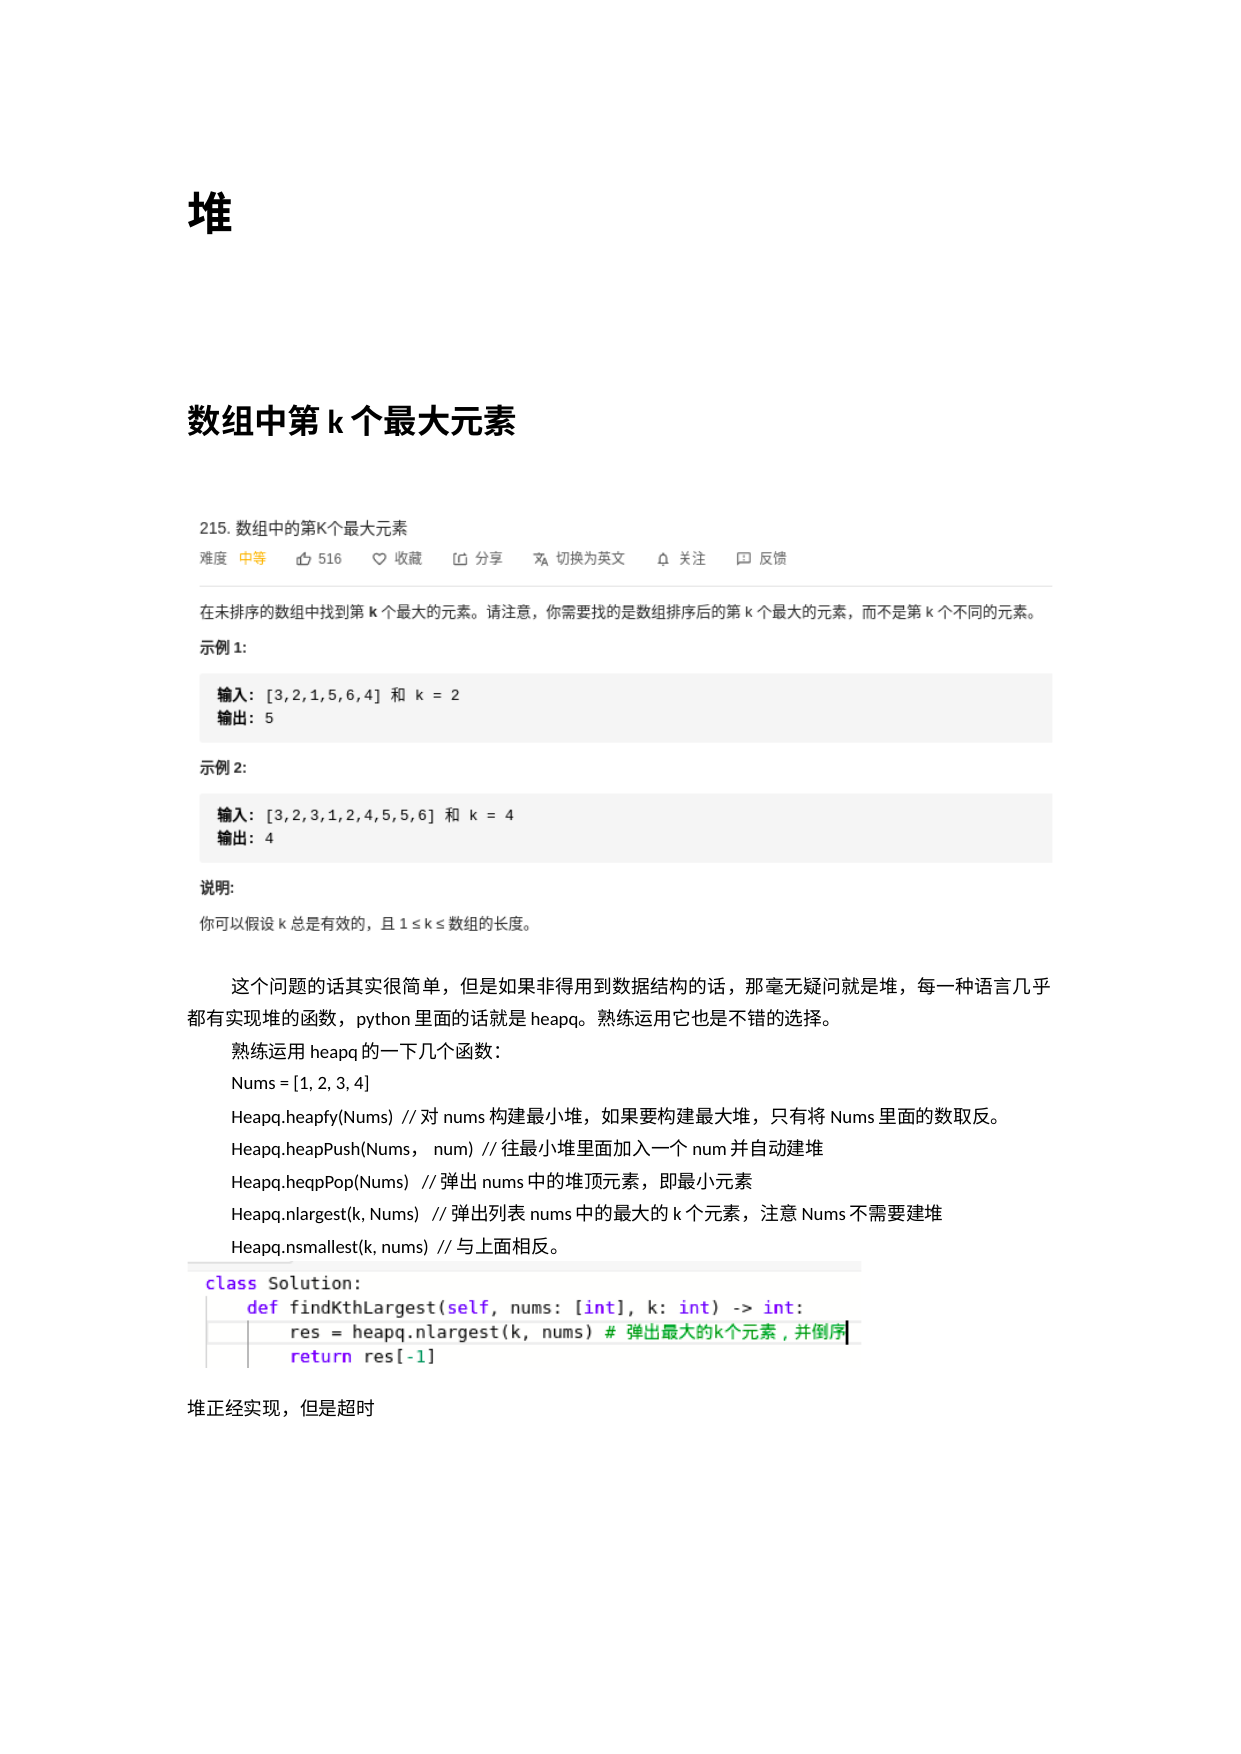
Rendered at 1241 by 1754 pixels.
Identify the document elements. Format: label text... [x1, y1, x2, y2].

text Heapq.nlargest(k, Nums) // 弹出列表nums中的最大的k个元素，注意Nums不需要建堆 [187, 1196, 1053, 1229]
text 熟练运用heapq的一下几个函数： [187, 1034, 1053, 1066]
text Nums = [1, 2, 3, 4] [187, 1066, 1053, 1099]
picture [187, 513, 1053, 946]
text Heapq.nsmallest(k, nums) // 与上面相反。 [187, 1229, 1053, 1261]
subtitle 数组中第k个最大元素 [187, 387, 1053, 452]
picture [187, 1261, 862, 1368]
text 这个问题的话其实很简单，但是如果非得用到数据结构的话，那毫无疑问就是堆，每一种语言几乎都有实现堆的函数，python里面的话就是heapq。熟练运用它也是不错的选择。 [187, 969, 1053, 1034]
subtitle 堆 [187, 162, 1053, 259]
text Heapq.heqpPop(Nums) // 弹出nums中的堆顶元素，即最小元素 [187, 1164, 1053, 1196]
text Heapq.heapfy(Nums) // 对nums构建最小堆，如果要构建最大堆，只有将Nums里面的数取反。 [187, 1099, 1053, 1131]
text 堆正经实现，但是超时 [187, 1391, 1053, 1424]
text Heapq.heapPush(Nums， num) // 往最小堆里面加入一个num并自动建堆 [187, 1131, 1053, 1164]
